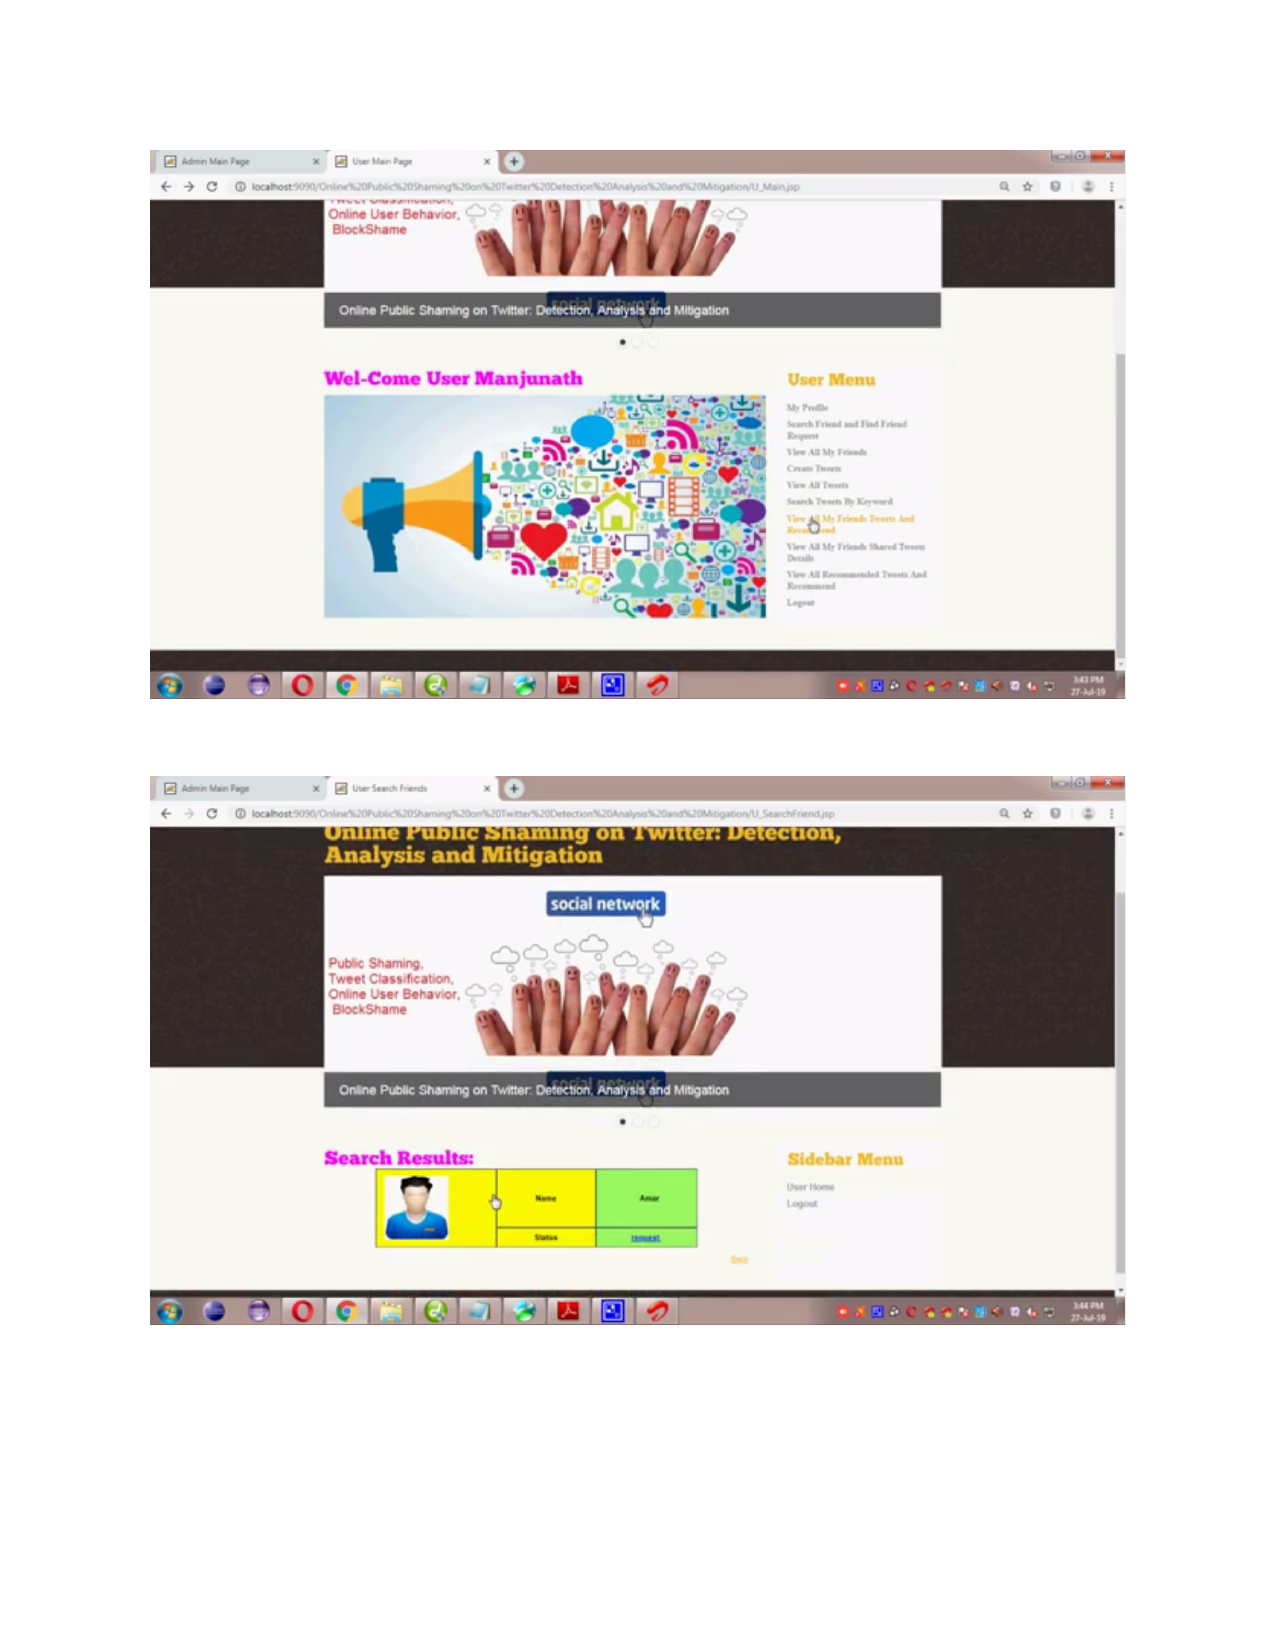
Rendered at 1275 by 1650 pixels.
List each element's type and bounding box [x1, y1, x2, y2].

picture [150, 776, 1125, 1325]
picture [150, 150, 1125, 699]
